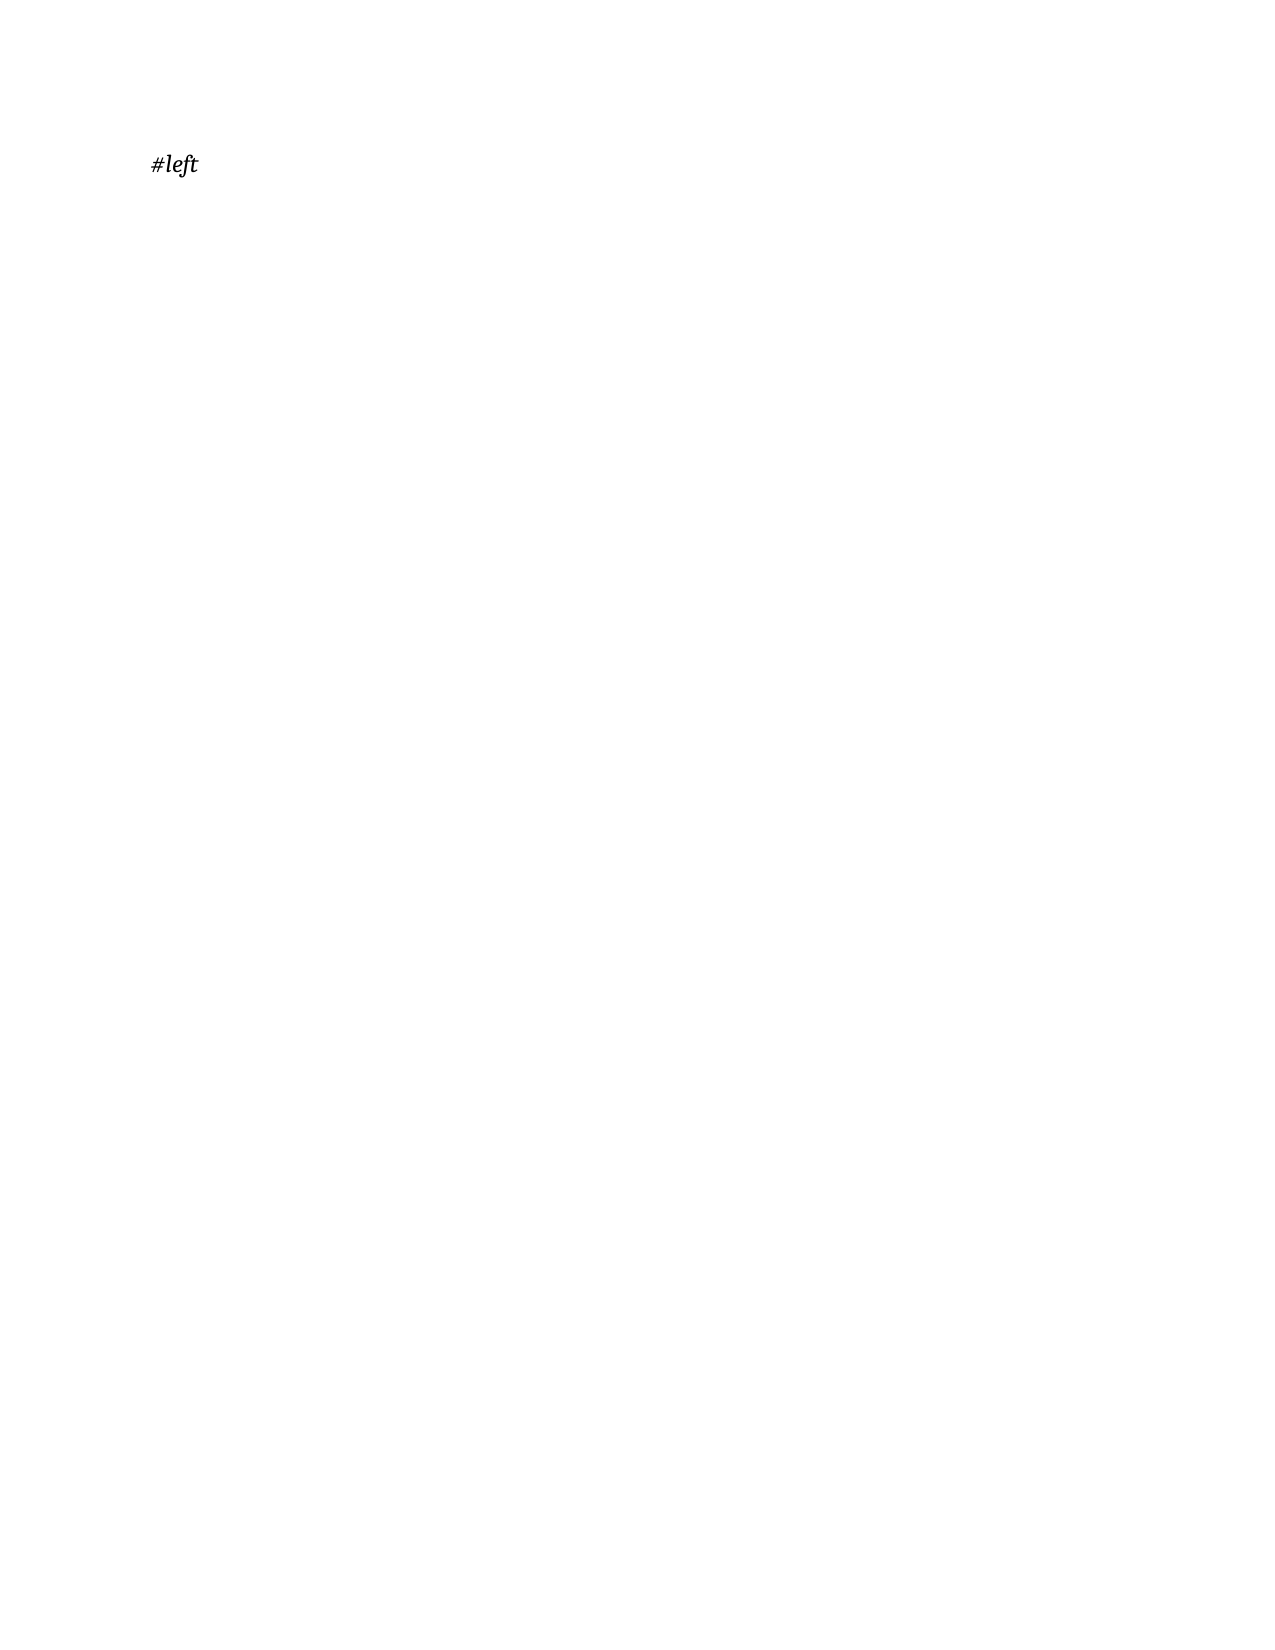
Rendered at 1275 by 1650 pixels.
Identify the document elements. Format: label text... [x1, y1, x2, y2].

text #left [150, 150, 1125, 179]
